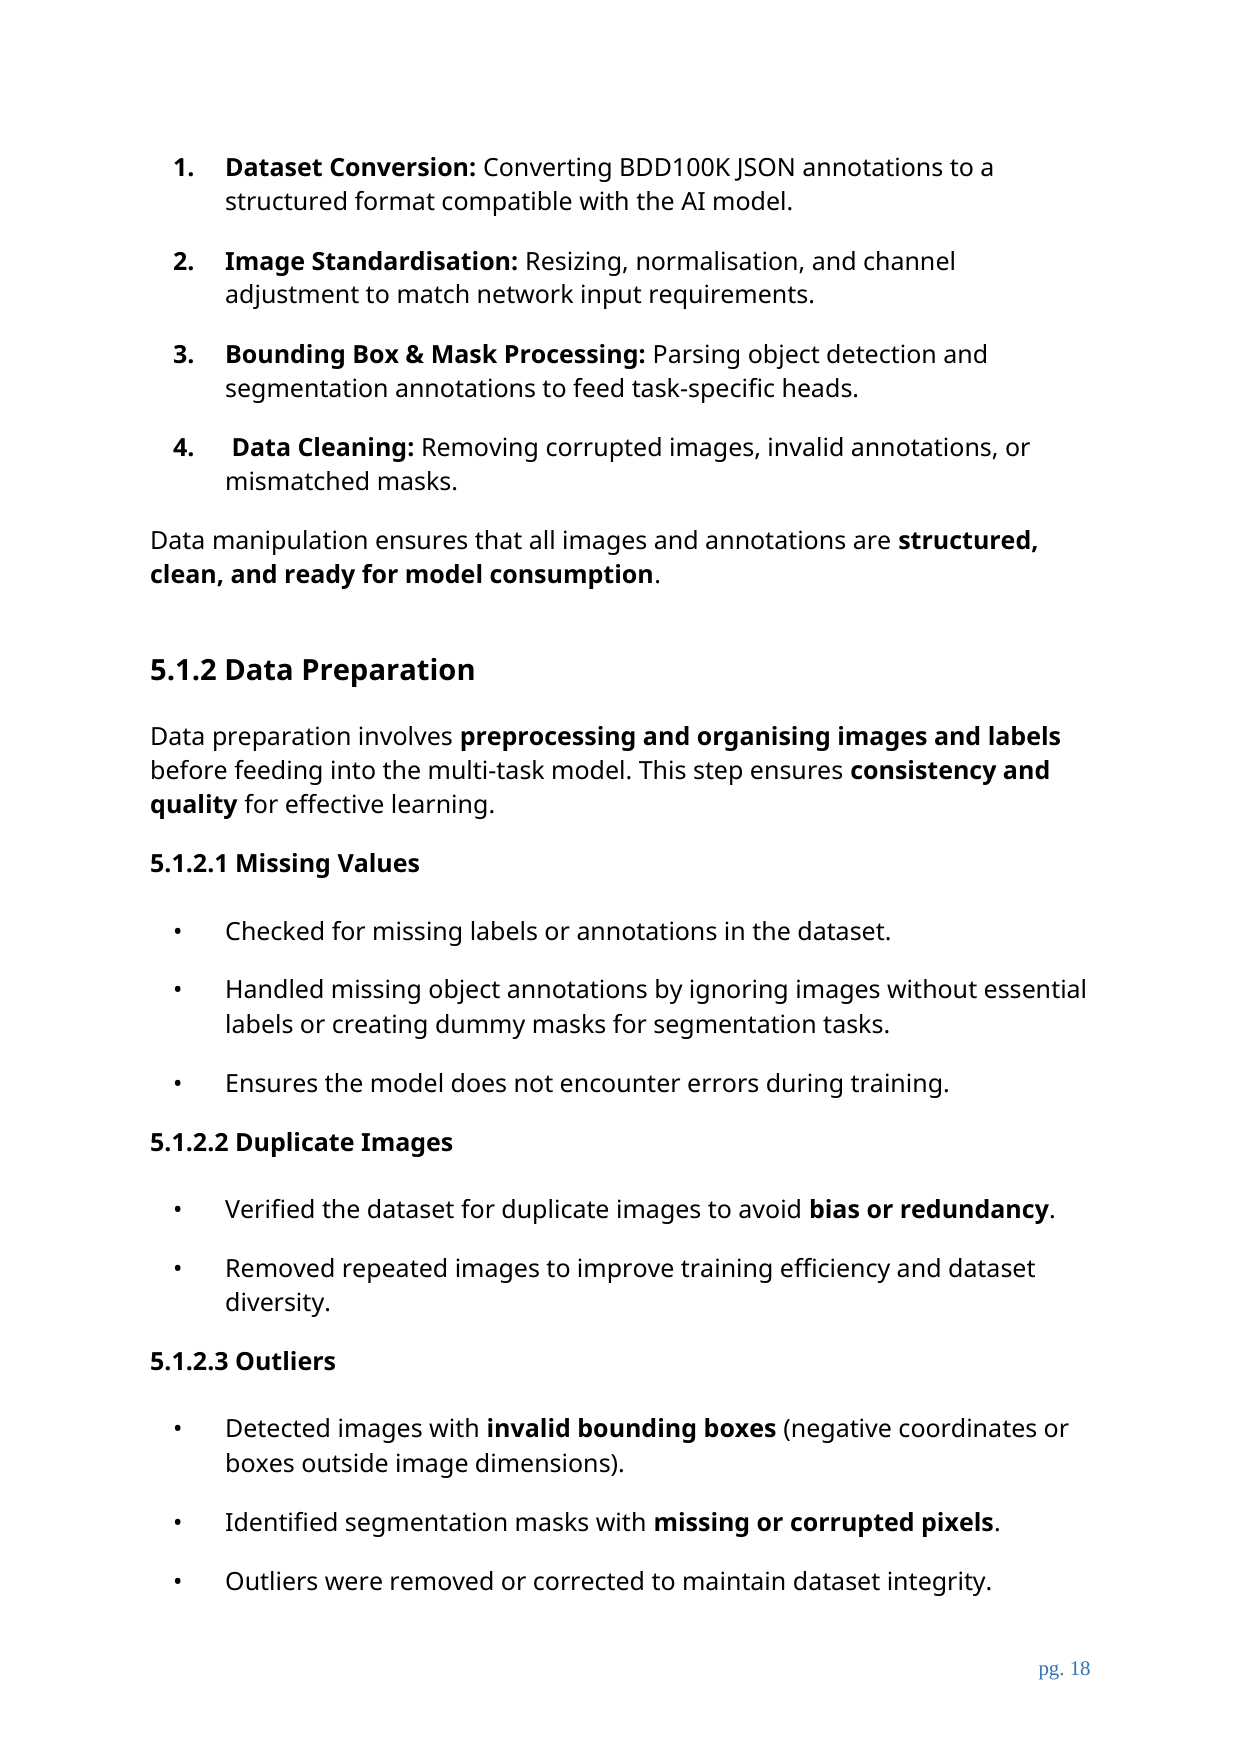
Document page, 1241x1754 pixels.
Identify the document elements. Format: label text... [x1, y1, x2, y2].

list Removed repeated images to improve training efficiency and dataset diversity. [173, 1251, 1090, 1319]
text 5.1.2.1 Missing Values [150, 846, 1090, 880]
list Handled missing object annotations by ignoring images without essential labels or creating dummy masks for segmentation tasks. [173, 972, 1090, 1040]
text 5.1.2.3 Outliers [150, 1344, 1090, 1378]
list Bounding Box & Mask Processing: Parsing object detection and segmentation annotations to feed task-specific heads. [173, 336, 1090, 404]
text 5.1.2.2 Duplicate Images [150, 1124, 1090, 1158]
list Image Standardisation: Resizing, normalisation, and channel adjustment to match network input requirements. [173, 243, 1090, 311]
list Verified the dataset for duplicate images to avoid bias or redundancy. [173, 1192, 1090, 1226]
text 5.1.2 Data Preparation [150, 650, 1090, 689]
list Identified segmentation masks with missing or corrupted pixels. [173, 1504, 1090, 1538]
list Detected images with invalid bounding boxes (negative coordinates or boxes outside image dimensions). [173, 1411, 1090, 1479]
list Ensures the model does not encounter errors during training. [173, 1065, 1090, 1099]
list Dataset Conversion: Converting BDD100K JSON annotations to a structured format compatible with the AI model. [173, 150, 1090, 218]
text Data manipulation ensures that all images and annotations are structured, clean, and ready for model consumption. [150, 522, 1090, 591]
text Data preparation involves preprocessing and organising images and labels before feeding into the multi-task model. This step ensures consistency and quality for effective learning. [150, 719, 1090, 821]
list Checked for missing labels or annotations in the dataset. [173, 913, 1090, 947]
list Data Cleaning: Removing corrupted images, invalid annotations, or mismatched masks. [173, 429, 1090, 497]
list Outliers were removed or corrected to maintain dataset integrity. [173, 1563, 1090, 1597]
